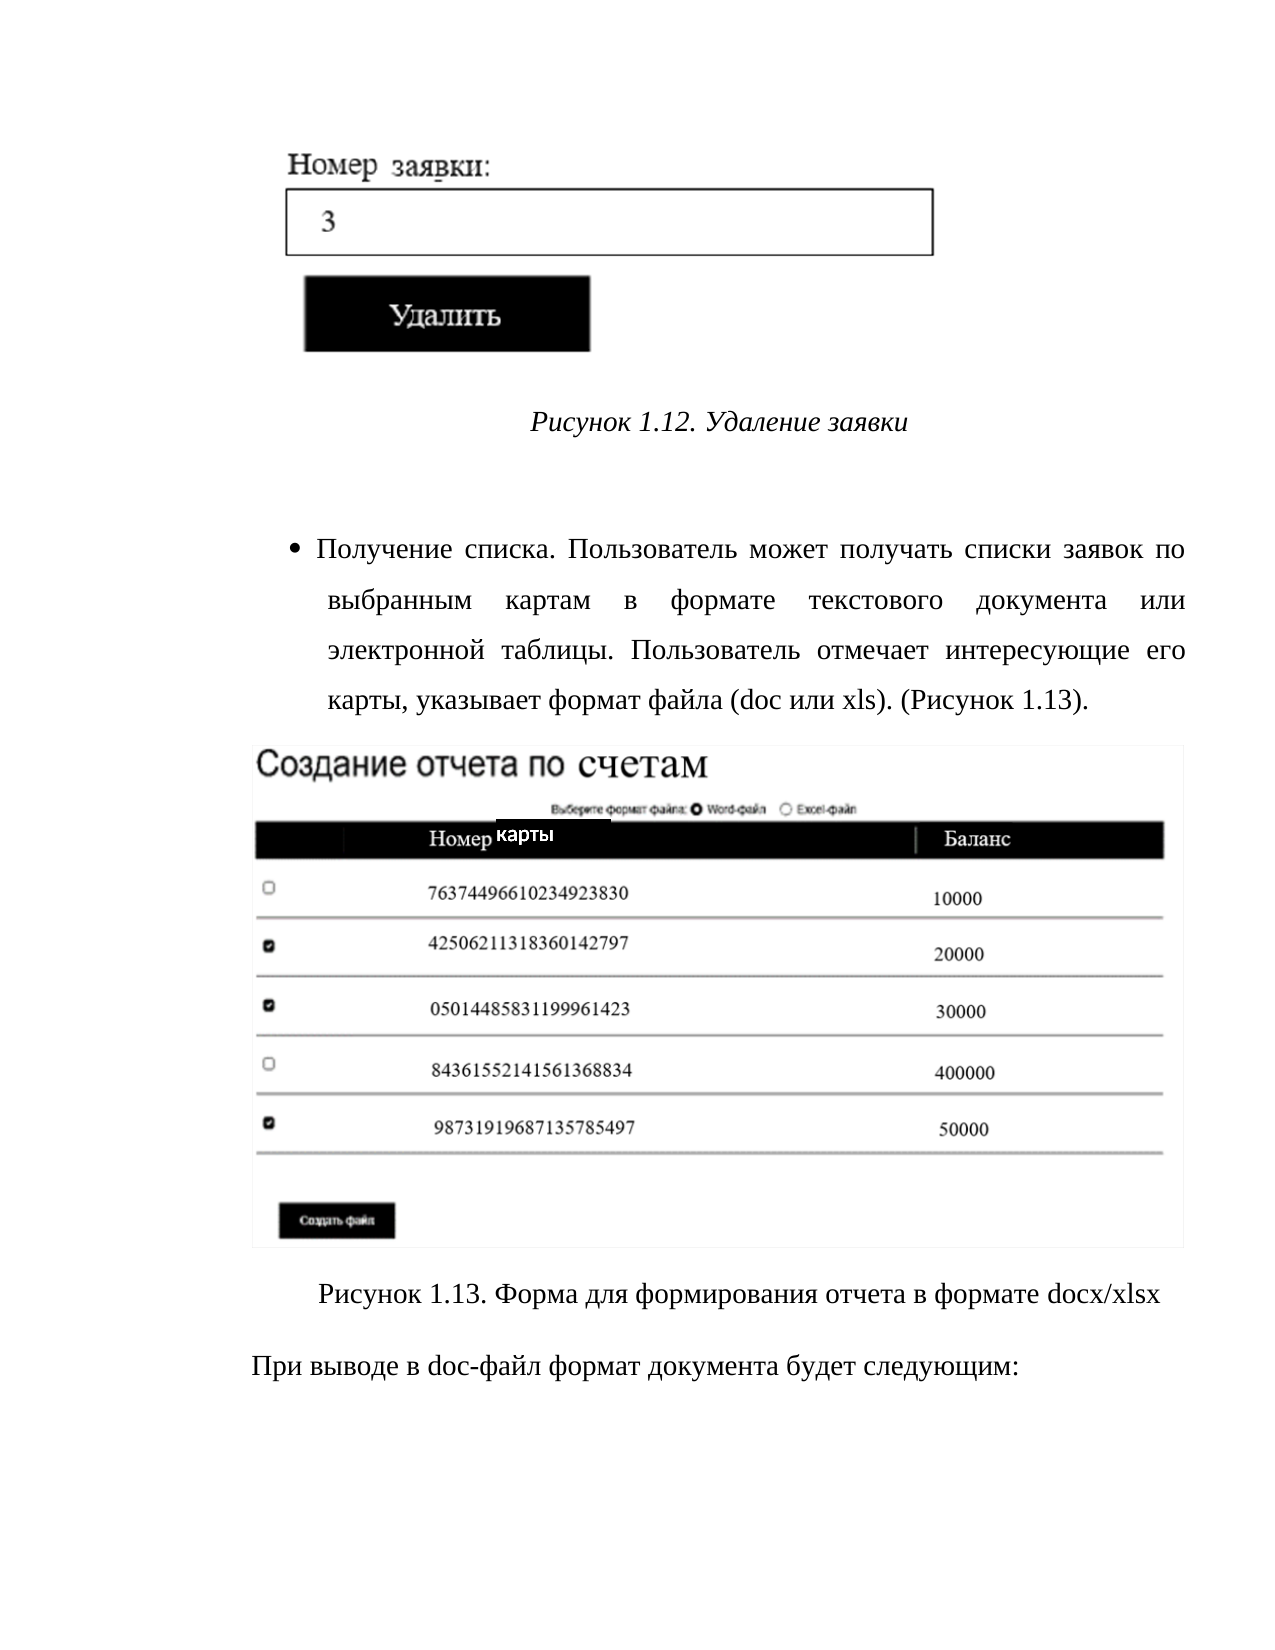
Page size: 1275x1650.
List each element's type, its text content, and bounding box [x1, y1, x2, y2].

picture [250, 743, 1186, 1250]
text Рисунок 1.13. Форма для формирования отчета в формате docx/xlsx [290, 1277, 1188, 1310]
text При выводе в doc-файл формат документа будет следующим: [177, 1348, 1186, 1381]
picture [251, 134, 1001, 377]
text Рисунок 1.12. Удаление заявки [177, 404, 1186, 437]
list Получение списка. Пользователь может получать списки заявок по выбранным картам в формате текстового документа или электронной таблицы. Пользователь отмечает интересующие его карты, указывает формат файла (doc или xls). (Рисунок 1.13). [290, 531, 1186, 716]
